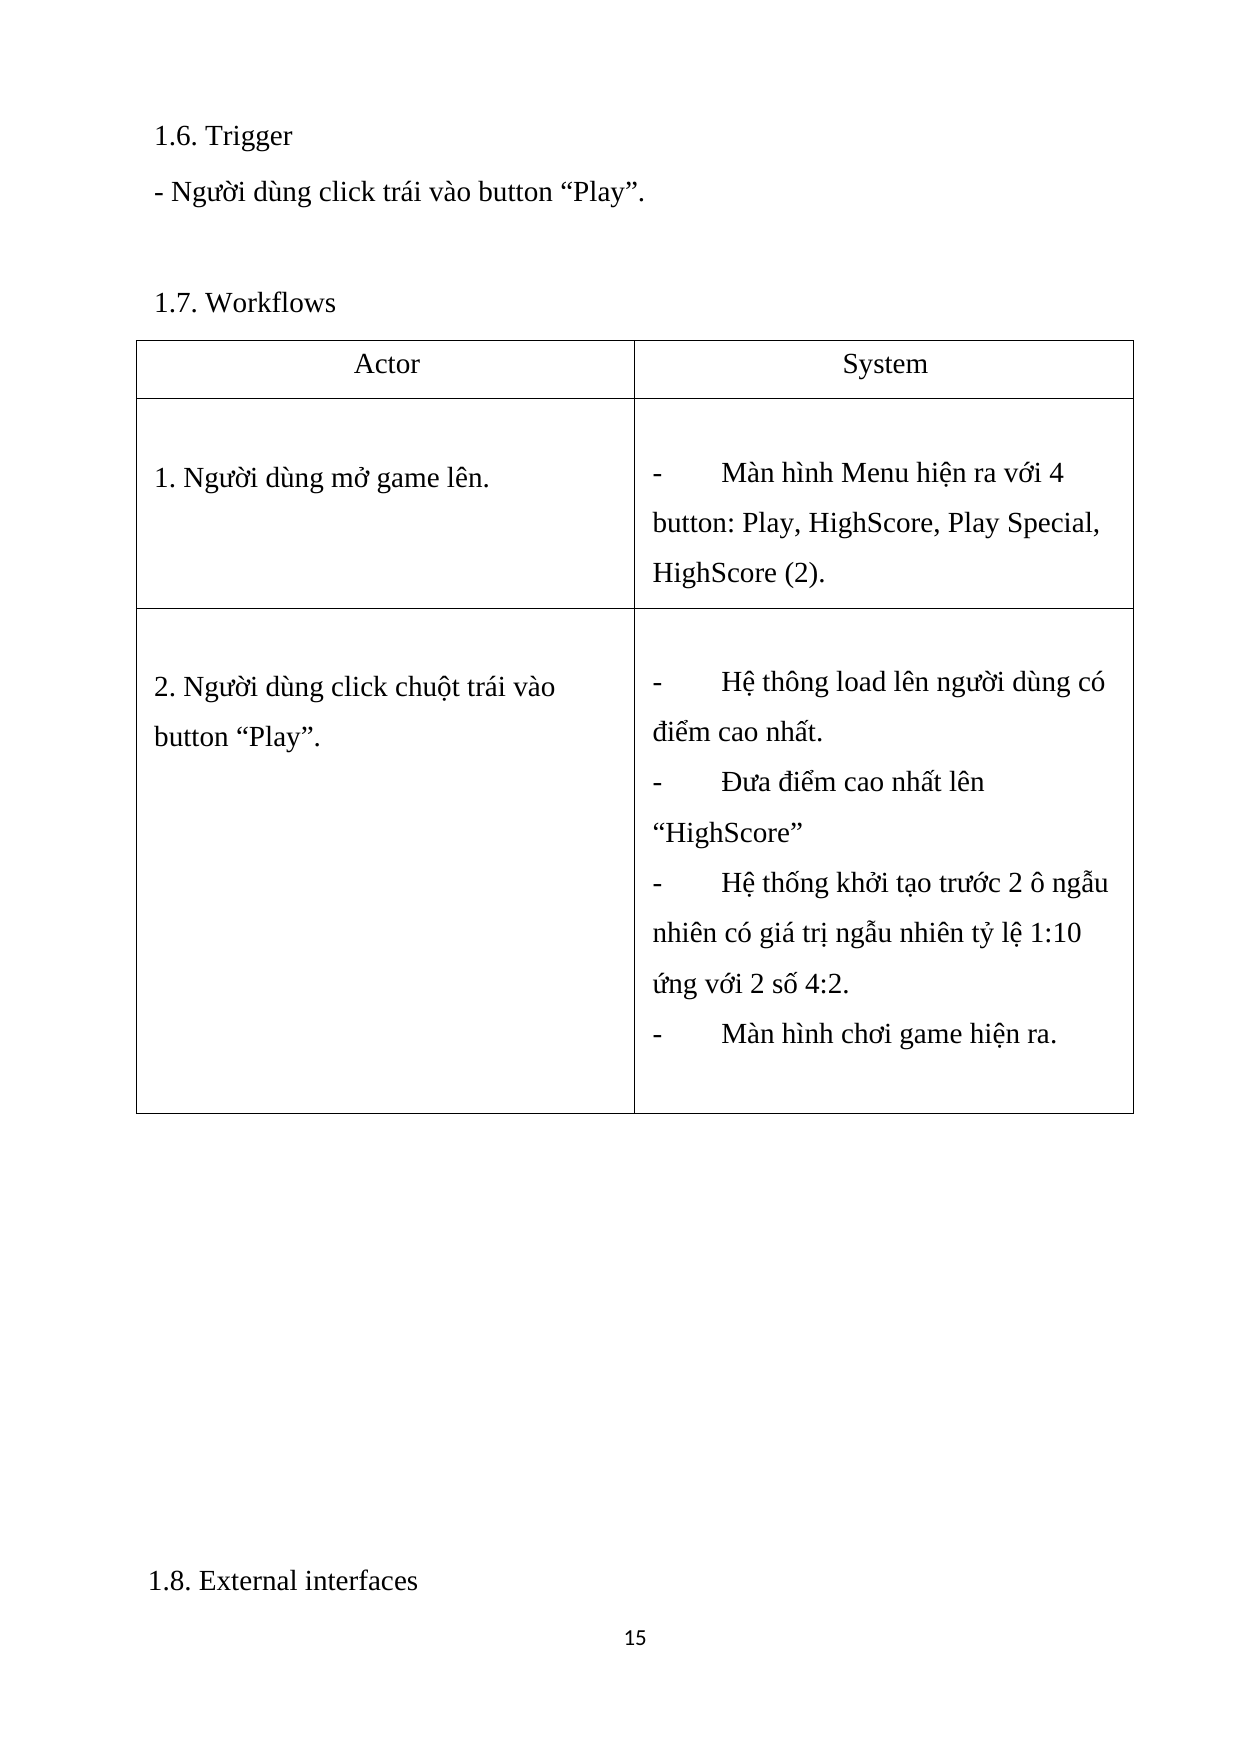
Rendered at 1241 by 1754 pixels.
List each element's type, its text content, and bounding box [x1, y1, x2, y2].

table_cell 1. Người dùng mở game lên. [137, 399, 634, 607]
table_cell Hệ thông load lên người dùng có điểm cao nhất. Đưa điểm cao nhất lên “HighScore” Hệ thống khởi tạo trước 2 ô ngẫu nhiên có giá trị ngẫu nhiên tỷ lệ 1:10 ứng với 2 số 4:2. Màn hình chơi game hiện ra. [635, 609, 1133, 1113]
table_cell 2. Người dùng click chuột trái vào button “Play”. [137, 609, 634, 1113]
text 1.8. External interfaces [148, 1563, 1118, 1597]
table_header Actor [137, 341, 634, 398]
table_header System [635, 341, 1133, 398]
text 1.7. Workflows [154, 285, 1118, 318]
table_cell Màn hình Menu hiện ra với 4 button: Play, HighScore, Play Special, HighScore (2). [635, 399, 1133, 607]
text 1.6. Trigger [154, 118, 1118, 152]
text - Người dùng click trái vào button “Play”. [154, 174, 1118, 207]
